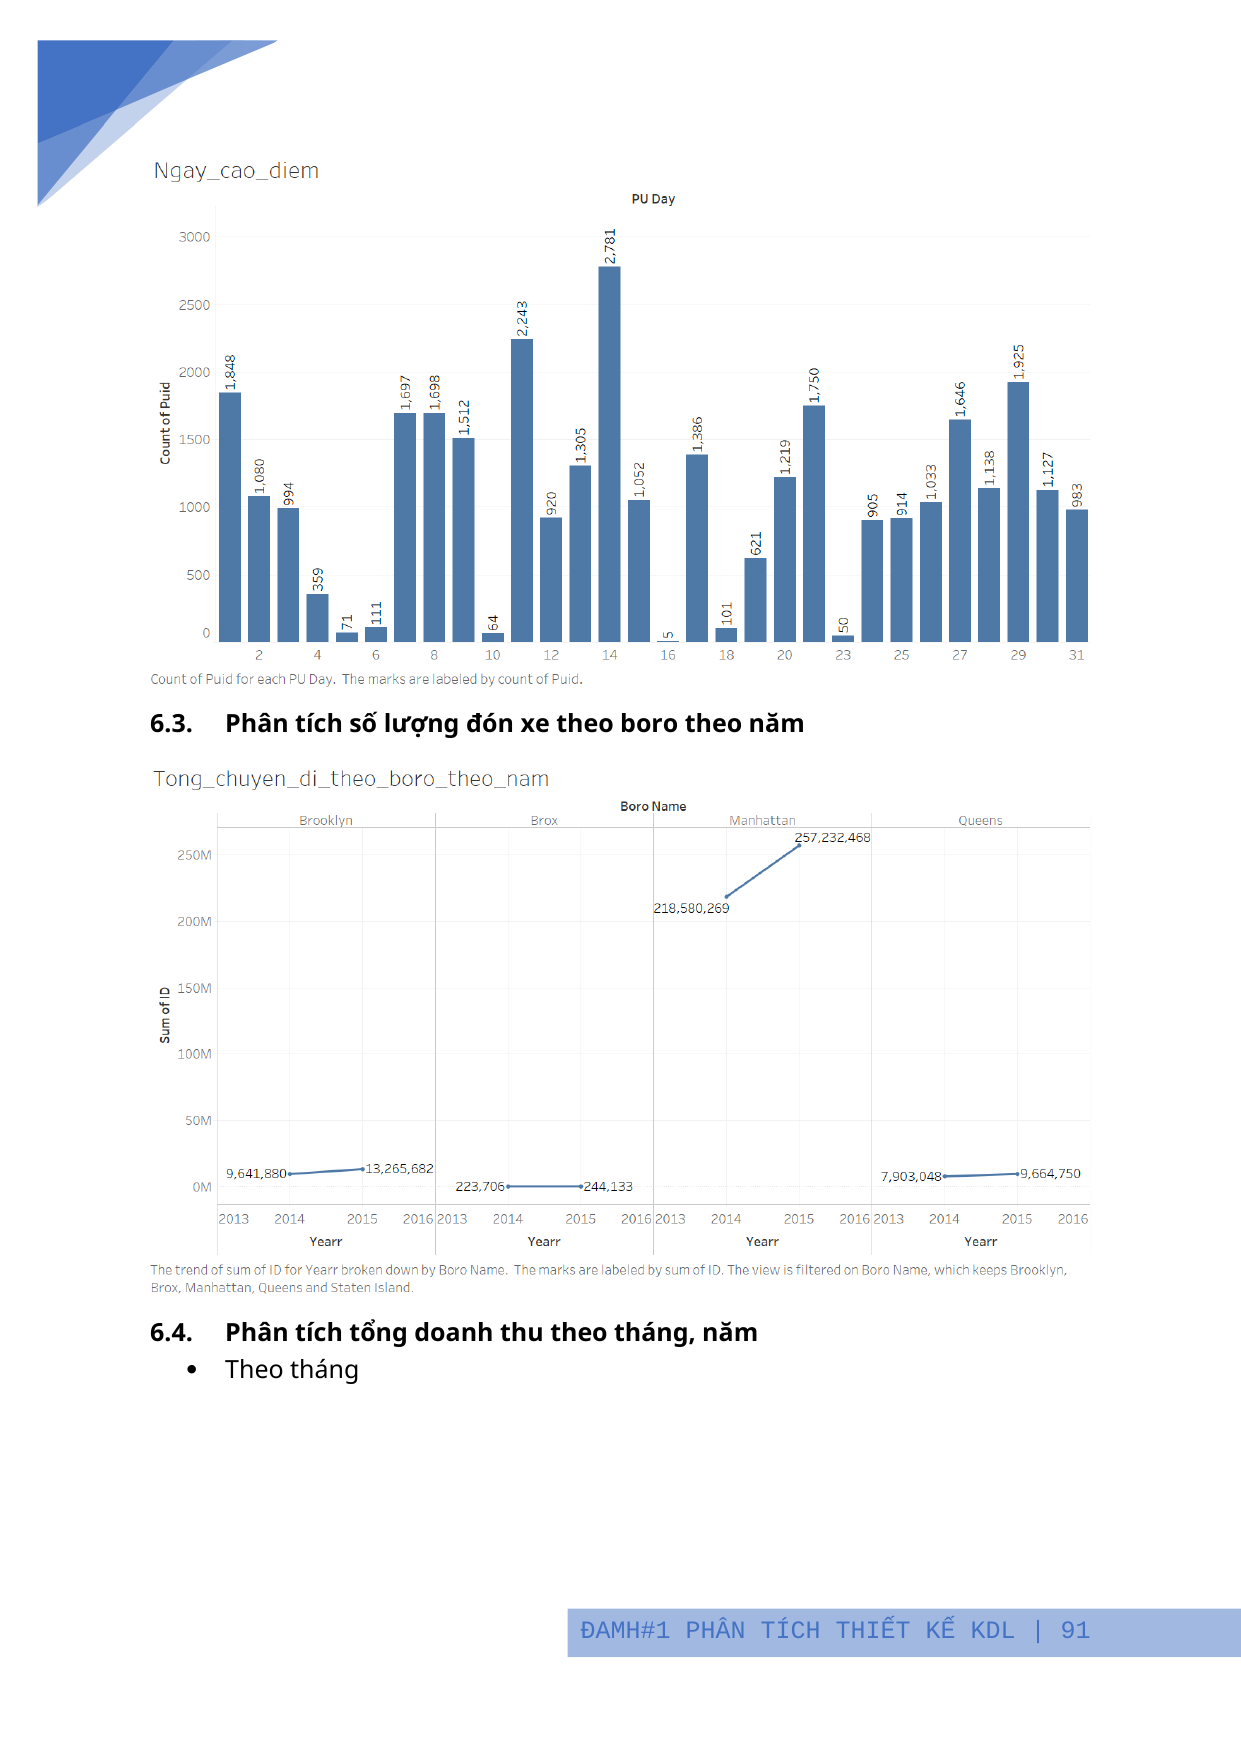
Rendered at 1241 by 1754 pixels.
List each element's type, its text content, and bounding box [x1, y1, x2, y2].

list Phân tích số lượng đón xe theo boro theo năm [150, 706, 1090, 739]
list Theo tháng [187, 1352, 1090, 1386]
picture [37, 40, 1091, 687]
picture [150, 758, 1091, 1296]
list Phân tích tổng doanh thu theo tháng, năm [150, 1315, 1090, 1349]
